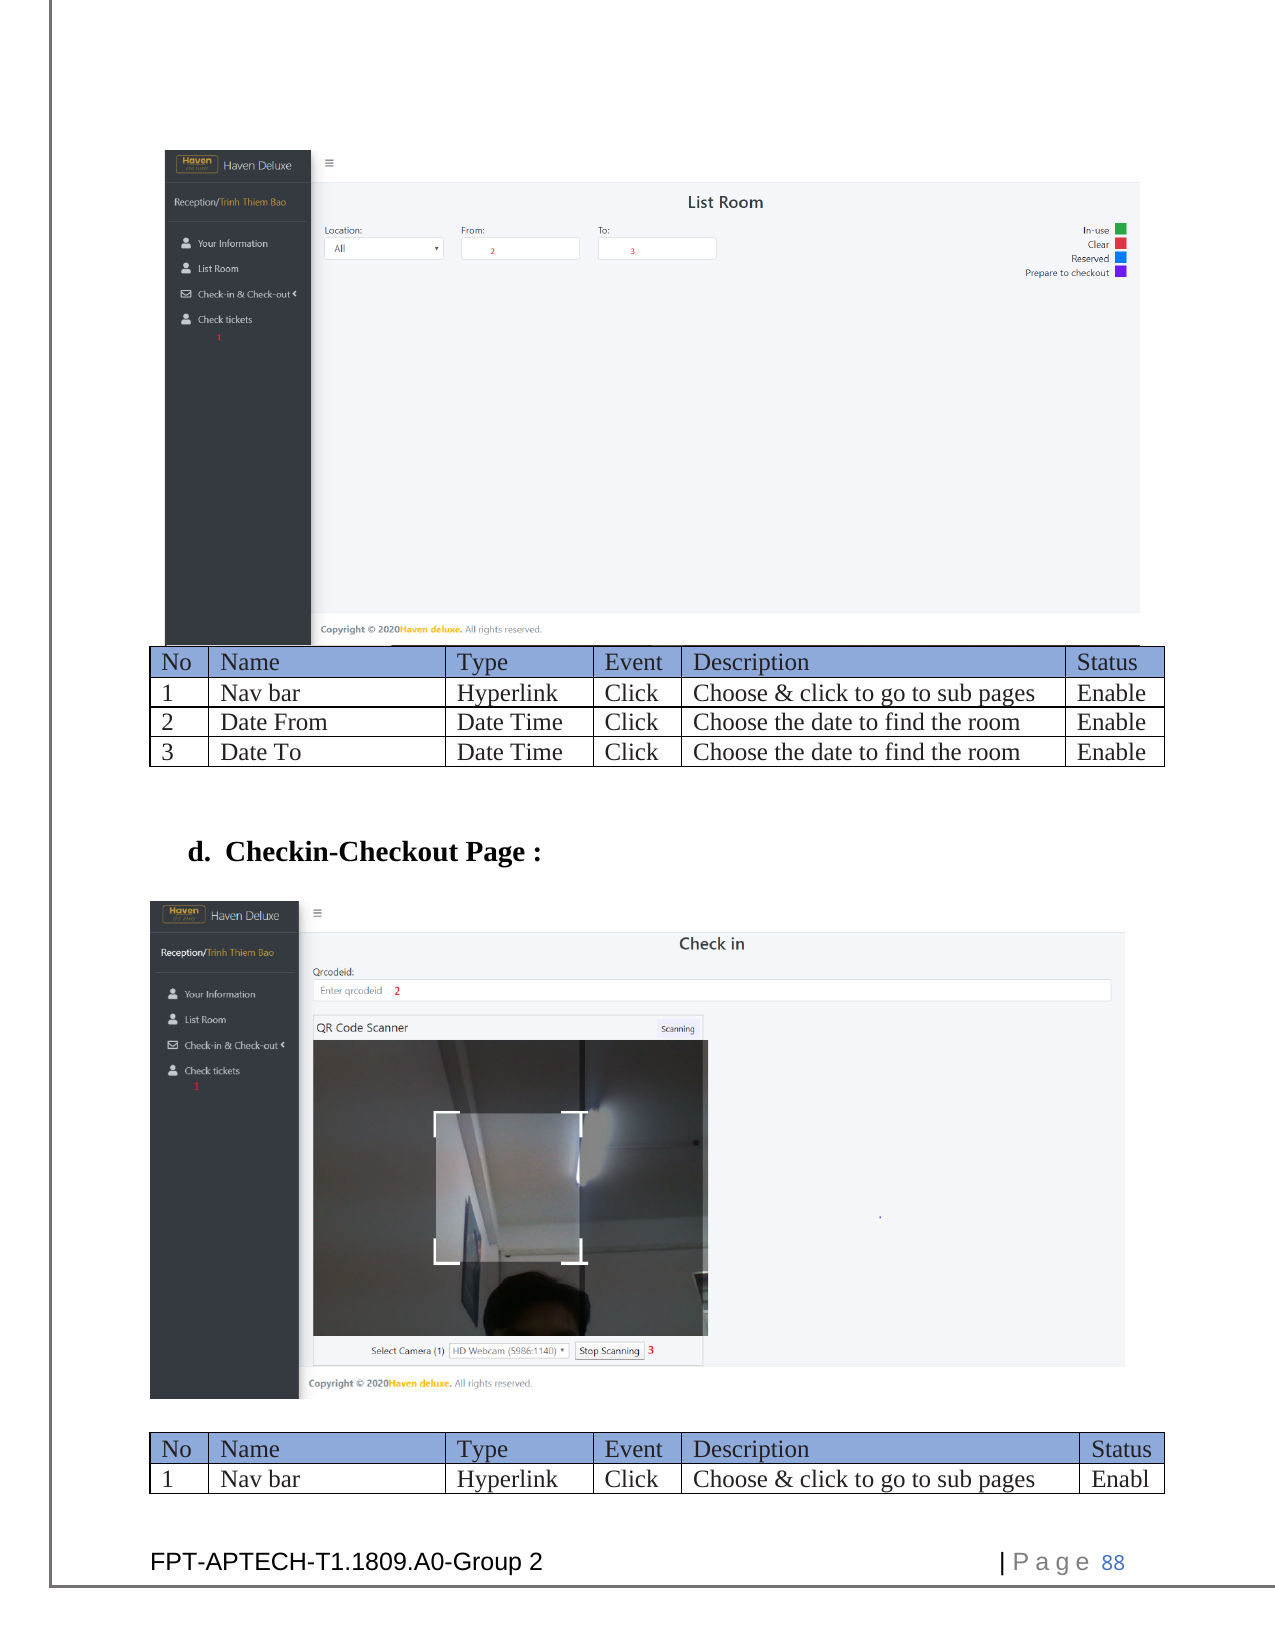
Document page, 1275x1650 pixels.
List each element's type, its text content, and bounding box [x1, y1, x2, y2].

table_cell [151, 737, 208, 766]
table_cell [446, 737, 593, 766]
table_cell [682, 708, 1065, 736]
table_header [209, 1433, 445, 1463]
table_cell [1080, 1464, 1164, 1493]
picture [164, 150, 1140, 646]
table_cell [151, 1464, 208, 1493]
picture [150, 901, 1125, 1399]
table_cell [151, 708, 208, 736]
list Checkin-Checkout Page : [187, 834, 1125, 868]
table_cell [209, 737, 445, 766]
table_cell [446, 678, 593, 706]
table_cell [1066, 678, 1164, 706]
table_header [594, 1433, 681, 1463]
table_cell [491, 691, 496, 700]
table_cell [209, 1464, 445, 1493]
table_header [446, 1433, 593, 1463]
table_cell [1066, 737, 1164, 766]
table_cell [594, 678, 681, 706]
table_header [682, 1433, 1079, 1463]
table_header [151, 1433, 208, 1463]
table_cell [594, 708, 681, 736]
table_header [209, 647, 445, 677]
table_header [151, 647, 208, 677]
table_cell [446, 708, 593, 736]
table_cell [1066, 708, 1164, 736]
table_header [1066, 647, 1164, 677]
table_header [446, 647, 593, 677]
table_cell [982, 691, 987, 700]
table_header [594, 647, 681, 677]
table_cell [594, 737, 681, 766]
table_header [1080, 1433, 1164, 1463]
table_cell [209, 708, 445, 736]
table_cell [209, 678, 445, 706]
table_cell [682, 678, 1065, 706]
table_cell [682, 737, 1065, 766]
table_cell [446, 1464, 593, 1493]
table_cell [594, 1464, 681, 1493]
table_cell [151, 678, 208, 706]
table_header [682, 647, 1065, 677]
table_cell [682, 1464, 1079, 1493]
